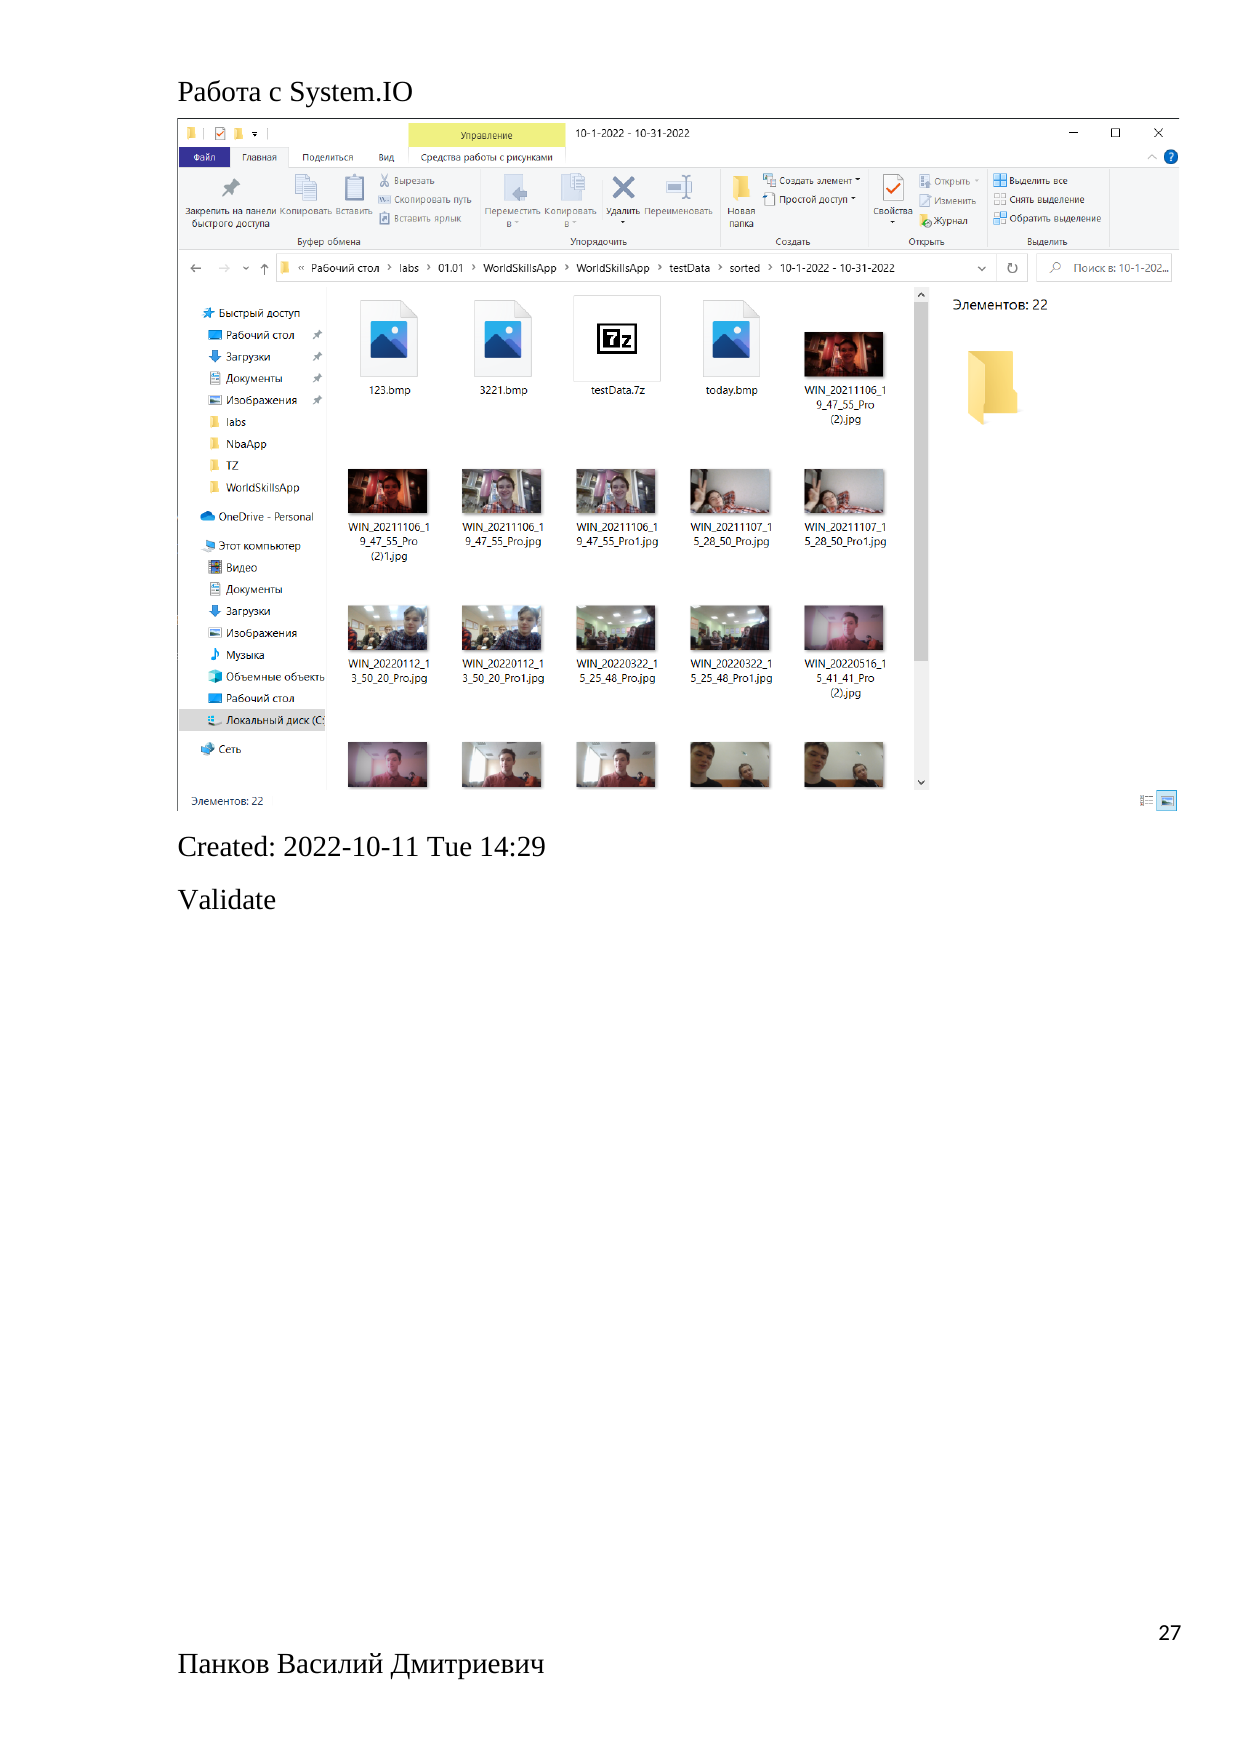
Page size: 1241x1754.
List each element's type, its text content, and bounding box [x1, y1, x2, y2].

picture [177, 118, 1180, 811]
text Created: 2022-10-11 Tue 14:29 [177, 829, 1181, 863]
text Validate [177, 882, 1181, 916]
